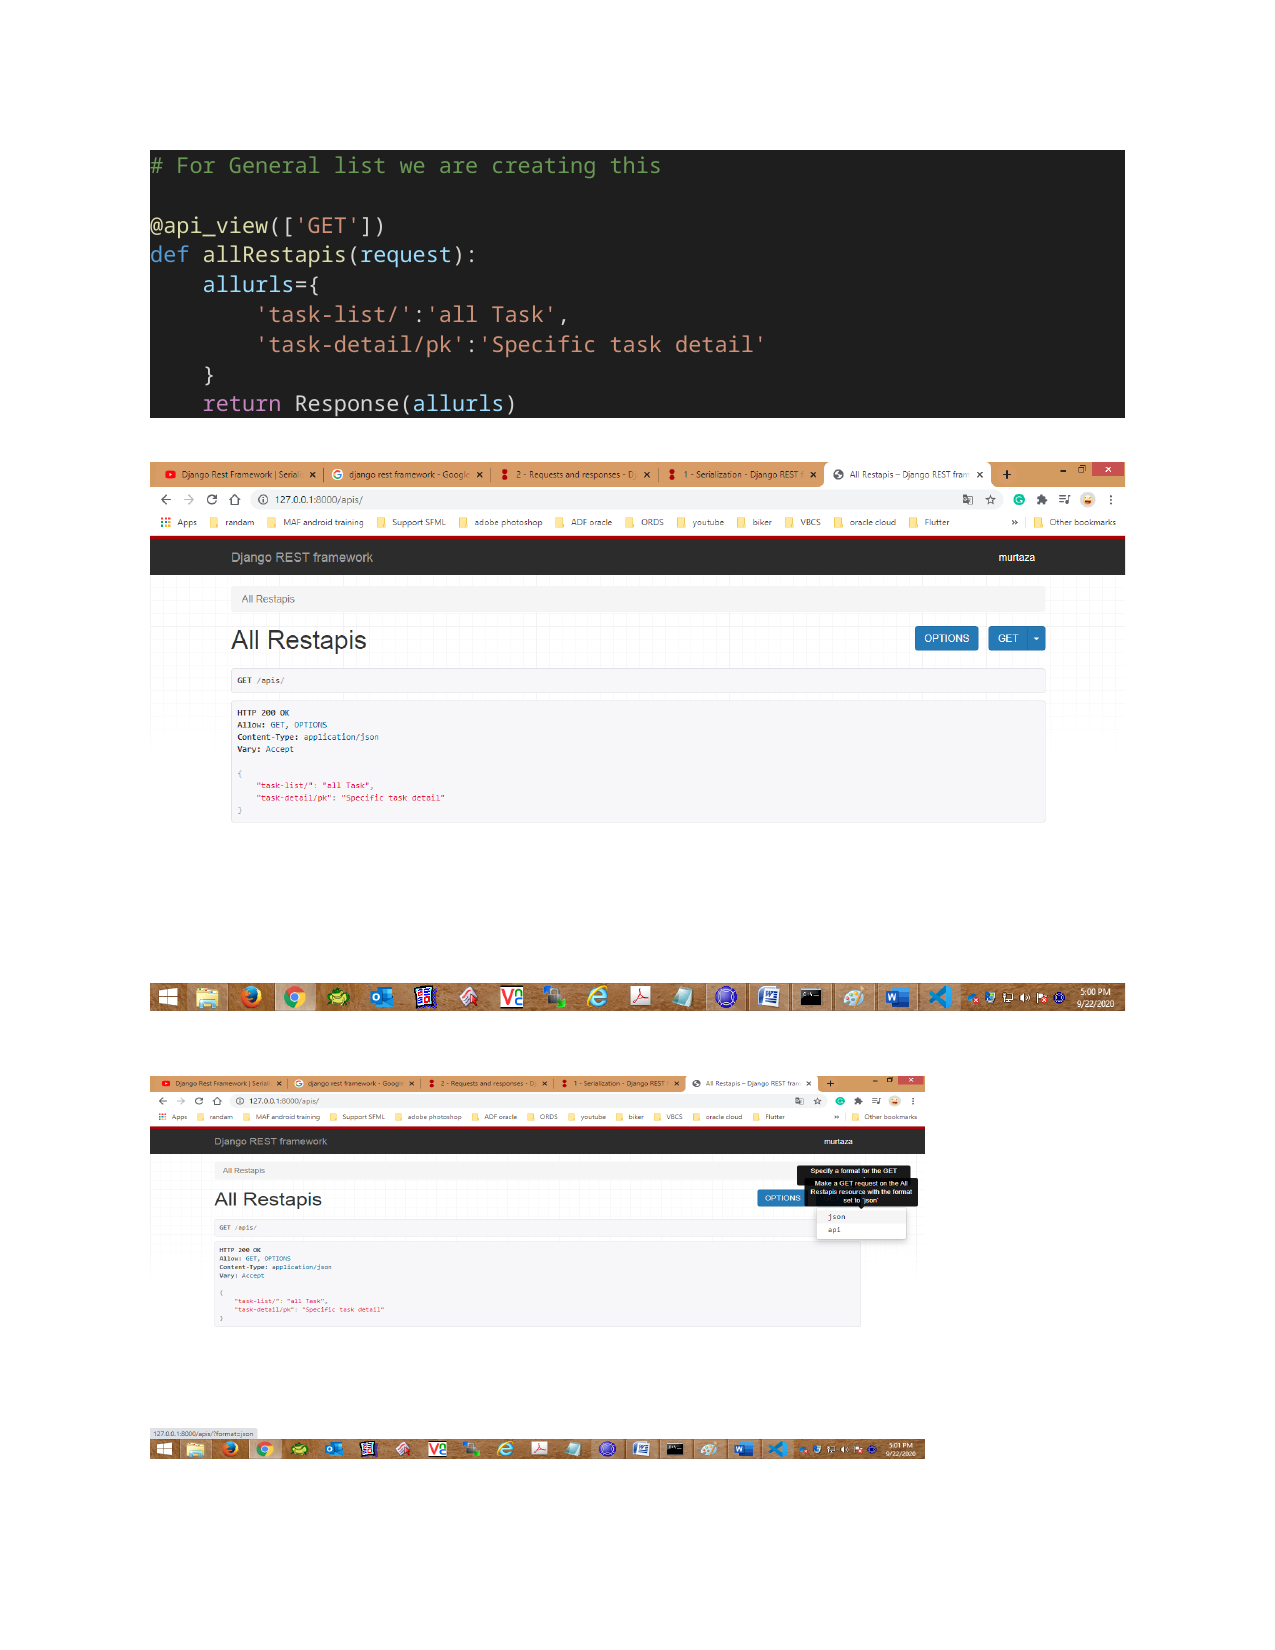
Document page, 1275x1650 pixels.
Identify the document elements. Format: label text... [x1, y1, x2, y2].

text # For General list we are creating this [150, 150, 1125, 180]
picture [150, 462, 1125, 1011]
text 'task-list/':'all Task', [150, 299, 1125, 329]
text 'task-detail/pk':'Specific task detail' [150, 329, 1125, 358]
text } [150, 358, 1125, 388]
picture [150, 1076, 925, 1459]
text def allRestapis(request): [150, 239, 1125, 269]
text @api_view(['GET']) [150, 209, 1125, 239]
text allurls={ [150, 269, 1125, 299]
text return Response(allurls) [150, 388, 1125, 418]
